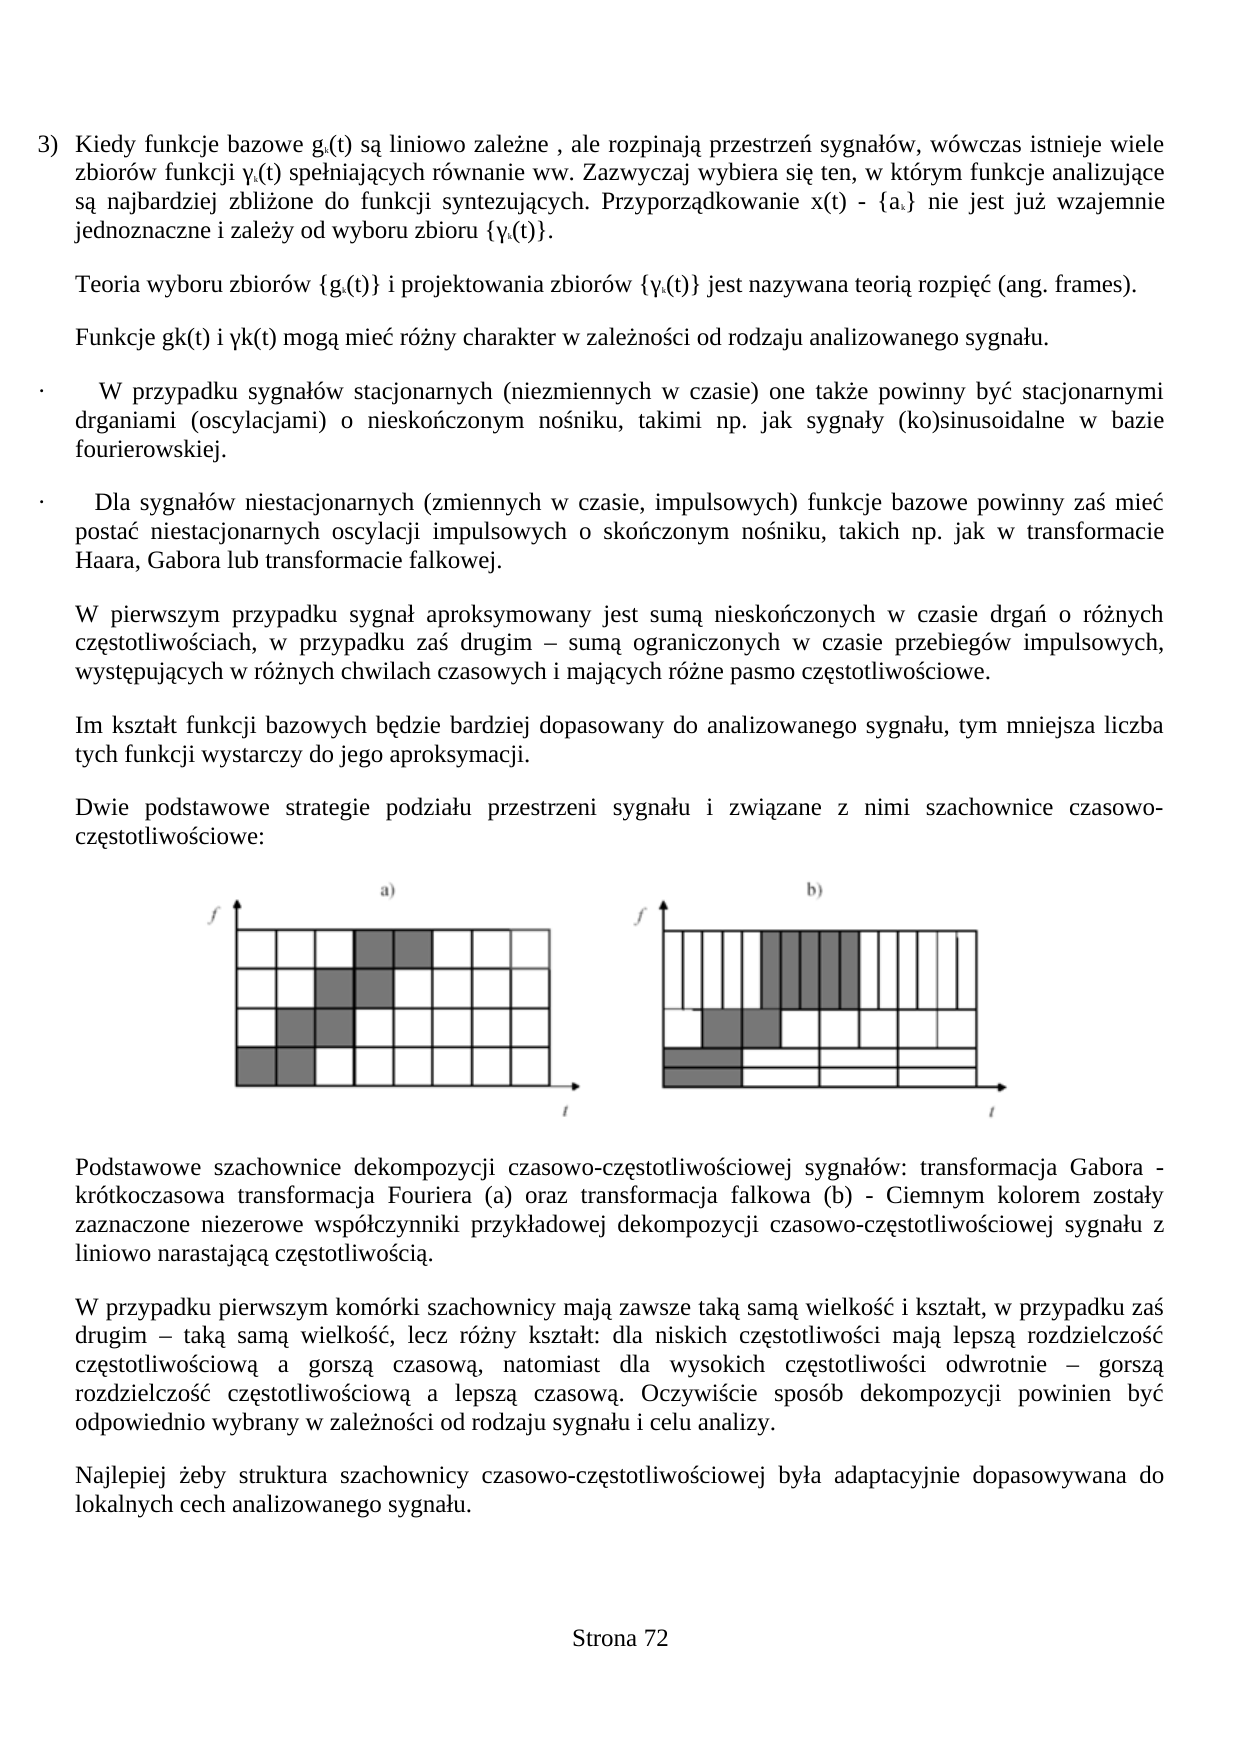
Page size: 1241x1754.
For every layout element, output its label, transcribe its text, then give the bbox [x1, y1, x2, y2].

text W pierwszym przypadku sygnał aproksymowany jest sumą nieskończonych w czasie drgań o różnych częstotliwościach, w przypadku zaś drugim – sumą ograniczonych w czasie przebiegów impulsowych, występujących w różnych chwilach czasowych i mających różne pasmo częstotliwościowe. [75, 599, 1165, 685]
text 3) Kiedy funkcje bazowe gk(t) są liniowo zależne , ale rozpinają przestrzeń sygnałów, wówczas istnieje wiele zbiorów funkcji γk(t) spełniających równanie ww. Zazwyczaj wybiera się ten, w którym funkcje analizujące są najbardziej zbliżone do funkcji syntezujących. Przyporządkowanie x(t) - {ak} nie jest już wzajemnie jednoznaczne i zależy od wyboru zbioru {γk(t)}. [37, 129, 1165, 244]
text Teoria wyboru zbiorów {gk(t)} i projektowania zbiorów {γk(t)} jest nazywana teorią rozpięć (ang. frames). [75, 269, 1165, 297]
picture [189, 875, 1051, 1127]
text Podstawowe szachownice dekompozycji czasowo-częstotliwościowej sygnałów: transformacja Gabora - krótkoczasowa transformacja Fouriera (a) oraz transformacja falkowa (b) - Ciemnym kolorem zostały zaznaczone niezerowe współczynniki przykładowej dekompozycji czasowo-częstotliwościowej sygnału z liniowo narastającą częstotliwością. [75, 1152, 1165, 1267]
text Dwie podstawowe strategie podziału przestrzeni sygnału i związane z nimi szachownice czasowo-częstotliwościowe: [75, 792, 1165, 850]
text W przypadku pierwszym komórki szachownicy mają zawsze taką samą wielkość i kształt, w przypadku zaś drugim – taką samą wielkość, lecz różny kształt: dla niskich częstotliwości mają lepszą rozdzielczość częstotliwościową a gorszą czasową, natomiast dla wysokich częstotliwości odwrotnie – gorszą rozdzielczość częstotliwościową a lepszą czasową. Oczywiście sposób dekompozycji powinien być odpowiednio wybrany w zależności od rodzaju sygnału i celu analizy. [75, 1292, 1165, 1436]
text · W przypadku sygnałów stacjonarnych (niezmiennych w czasie) one także powinny być stacjonarnymi drganiami (oscylacjami) o nieskończonym nośniku, takimi np. jak sygnały (ko)sinusoidalne w bazie fourierowskiej. [37, 376, 1165, 462]
text Im kształt funkcji bazowych będzie bardziej dopasowany do analizowanego sygnału, tym mniejsza liczba tych funkcji wystarczy do jego aproksymacji. [75, 710, 1165, 767]
text Najlepiej żeby struktura szachownicy czasowo-częstotliwościowej była adaptacyjnie dopasowywana do lokalnych cech analizowanego sygnału. [75, 1461, 1165, 1518]
text · Dla sygnałów niestacjonarnych (zmiennych w czasie, impulsowych) funkcje bazowe powinny zaś mieć postać niestacjonarnych oscylacji impulsowych o skończonym nośniku, takich np. jak w transformacie Haara, Gabora lub transformacie falkowej. [37, 487, 1165, 574]
text Funkcje gk(t) i γk(t) mogą mieć różny charakter w zależności od rodzaju analizowanego sygnału. [75, 322, 1165, 351]
